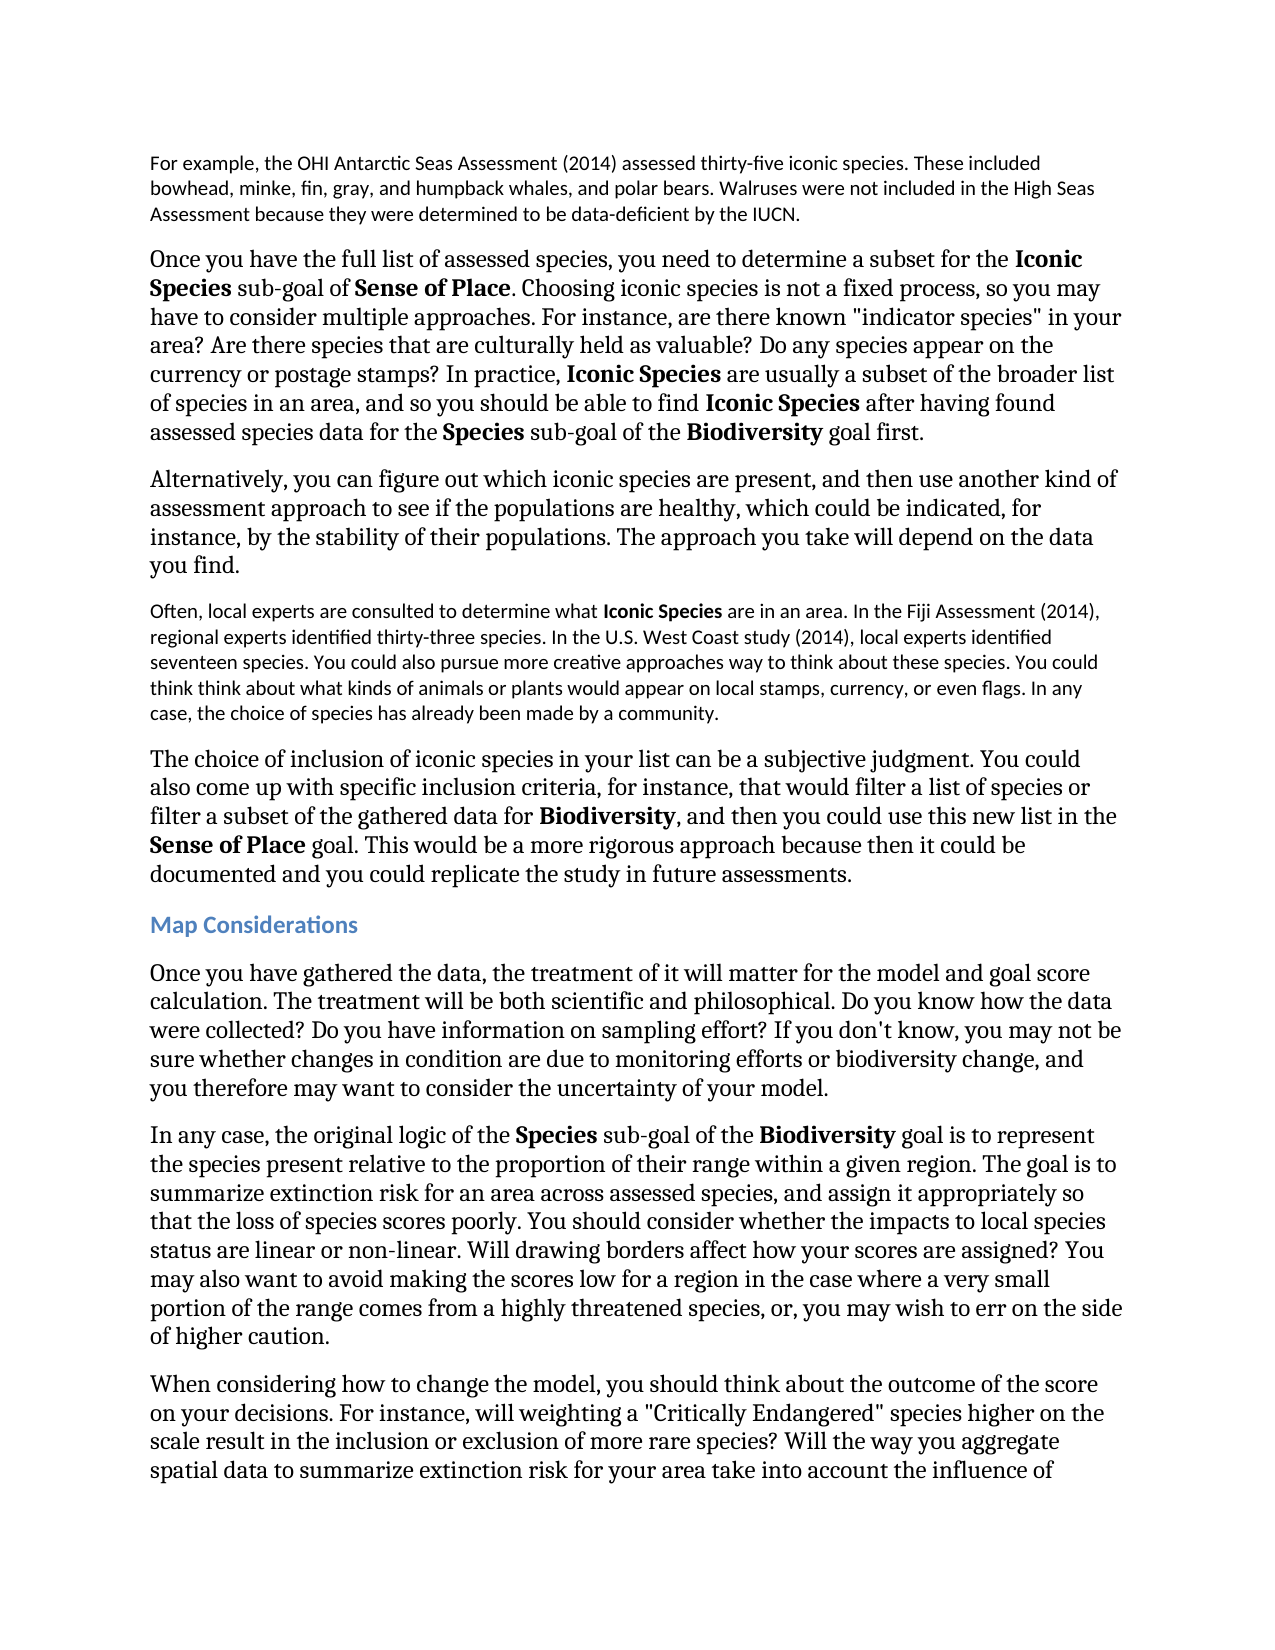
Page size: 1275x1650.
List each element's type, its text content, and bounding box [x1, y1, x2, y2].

subtitle Map Considerations [150, 909, 1125, 940]
text The choice of inclusion of iconic species in your list can be a subjective judgment. You could also come up with specific inclusion criteria, for instance, that would filter a list of species or filter a subset of the gathered data for Biodiversity, and then you could use this new list in the Sense of Place goal. This would be a more rigorous approach because then it could be documented and you could replicate the study in future assessments. [150, 744, 1125, 888]
text Alternatively, you can figure out which iconic species are present, and then use another kind of assessment approach to see if the populations are healthy, which could be indicated, for instance, by the stability of their populations. The approach you take will depend on the data you find. [150, 465, 1125, 580]
text Once you have gathered the data, the treatment of it will matter for the model and goal score calculation. The treatment will be both scientific and philosophical. Do you know how the data were collected? Do you have information on sampling effort? If you don't know, you may not be sure whether changes in condition are due to monitoring efforts or biodiversity change, and you therefore may want to consider the uncertainty of your model. [150, 958, 1125, 1102]
text Once you have the full list of assessed species, you need to determine a subset for the Iconic Species sub-goal of Sense of Place. Choosing iconic species is not a fixed process, so you may have to consider multiple approaches. For instance, are there known "indicator species" in your area? Are there species that are culturally held as valuable? Do any species appear on the currency or postage stamps? In practice, Iconic Species are usually a subset of the broader list of species in an area, and so you should be able to find Iconic Species after having found assessed species data for the Species sub-goal of the Biodiversity goal first. [150, 245, 1125, 446]
text In any case, the original logic of the Species sub-goal of the Biodiversity goal is to represent the species present relative to the proportion of their range within a given region. The goal is to summarize extinction risk for an area across assessed species, and assign it appropriately so that the loss of species scores poorly. You should consider whether the impacts to local species status are linear or non-linear. Will drawing borders affect how your scores are assigned? You may also want to avoid making the scores low for a region in the case where a very small portion of the range comes from a highly threatened species, or, you may wish to err on the side of higher caution. [150, 1121, 1125, 1351]
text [150, 1370, 1125, 1485]
text Often, local experts are consulted to determine what Iconic Species are in an area. In the Fiji Assessment (2014), regional experts identified thirty-three species. In the U.S. West Coast study (2014), local experts identified seventeen species. You could also pursue more creative approaches way to think about these species. You could think think about what kinds of animals or plants would appear on local stamps, currency, or even flags. In any case, the choice of species has already been made by a community. [150, 599, 1125, 726]
text For example, the OHI Antarctic Seas Assessment (2014) assessed thirty-five iconic species. These included bowhead, minke, fin, gray, and humpback whales, and polar bears. Walruses were not included in the High Seas Assessment because they were determined to be data-deficient by the IUCN. [150, 150, 1125, 226]
